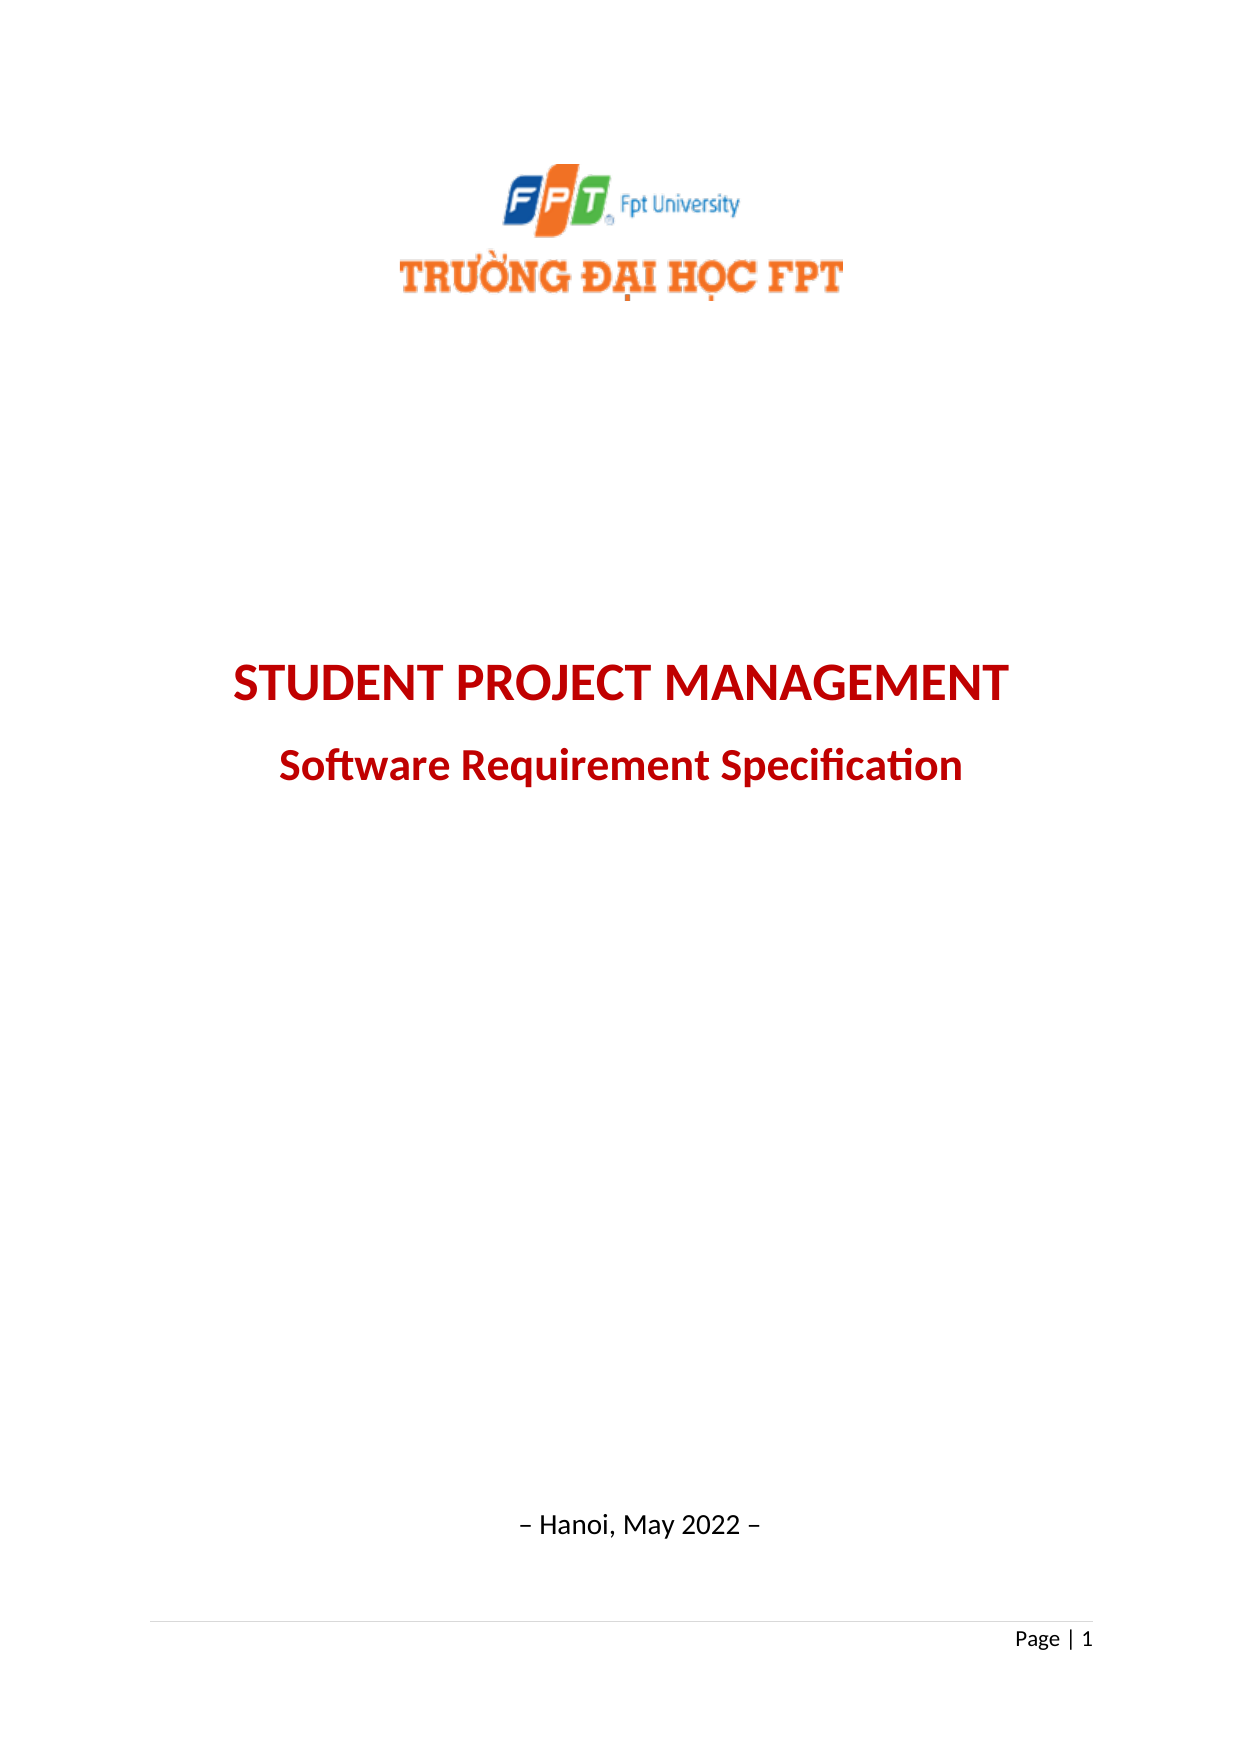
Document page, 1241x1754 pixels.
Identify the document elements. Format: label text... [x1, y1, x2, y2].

text student project management [150, 648, 1093, 714]
picture [399, 164, 843, 301]
text Software Requirement Specification [150, 736, 1093, 792]
text – Hanoi, May 2022 – [413, 1506, 867, 1541]
